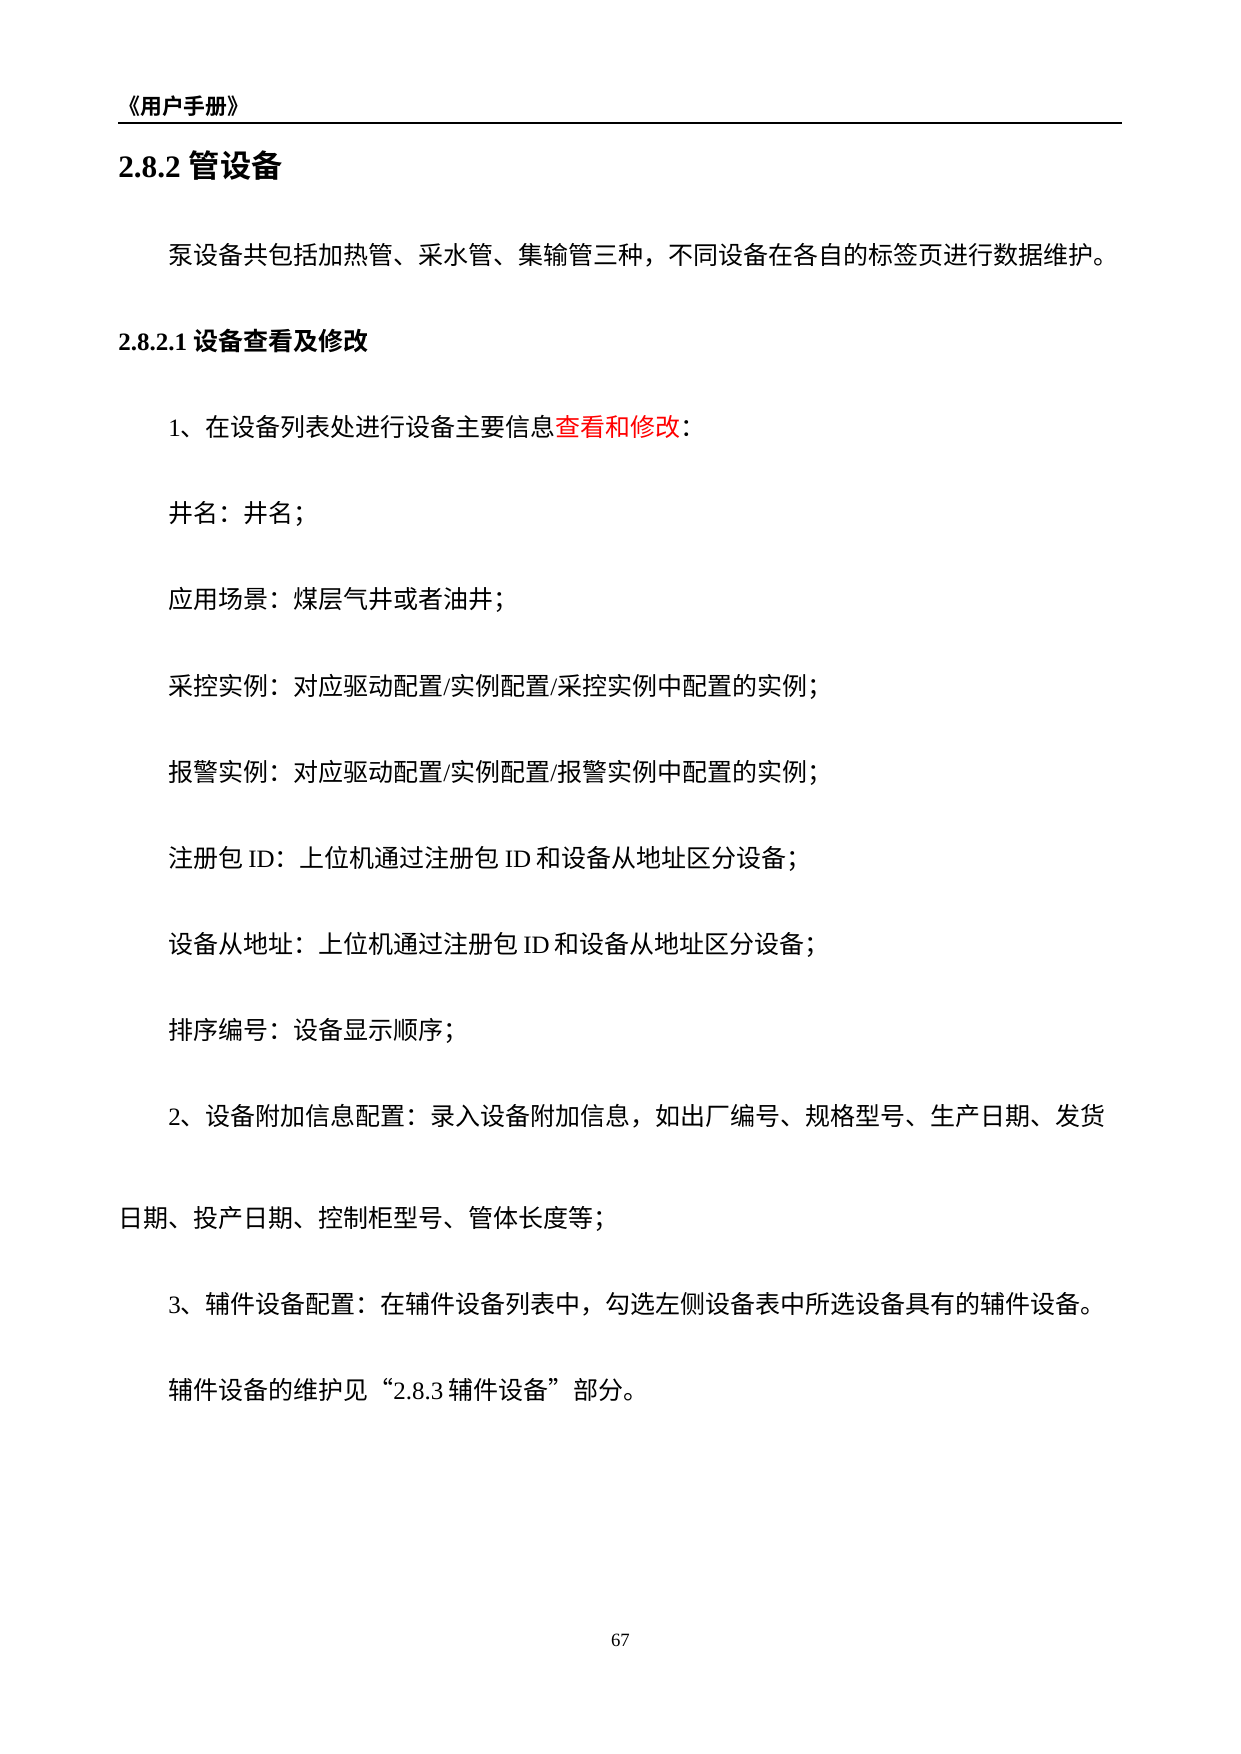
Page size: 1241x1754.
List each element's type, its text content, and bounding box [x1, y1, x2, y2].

text 3、辅件设备配置：在辅件设备列表中，勾选左侧设备表中所选设备具有的辅件设备。 [118, 1268, 1122, 1336]
text 设备从地址：上位机通过注册包ID和设备从地址区分设备； [118, 908, 1122, 976]
text 采控实例：对应驱动配置/实例配置/采控实例中配置的实例； [118, 650, 1122, 718]
text 井名：井名； [118, 478, 1122, 546]
text 排序编号：设备显示顺序； [118, 994, 1122, 1062]
text 报警实例：对应驱动配置/实例配置/报警实例中配置的实例； [118, 736, 1122, 804]
text 应用场景：煤层气井或者油井； [118, 564, 1122, 632]
text 注册包ID：上位机通过注册包ID和设备从地址区分设备； [118, 822, 1122, 890]
text 泵设备共包括加热管、采水管、集输管三种，不同设备在各自的标签页进行数据维护。 [118, 220, 1122, 288]
text 辅件设备的维护见“2.8.3辅件设备”部分。 [118, 1354, 1122, 1422]
subtitle 2.8.2 管设备 [118, 129, 1122, 197]
text 1、在设备列表处进行设备主要信息查看和修改： [118, 392, 1122, 460]
text 2、设备附加信息配置：录入设备附加信息，如出厂编号、规格型号、生产日期、发货日期、投产日期、控制柜型号、管体长度等； [118, 1080, 1122, 1250]
subtitle 2.8.2.1 设备查看及修改 [118, 306, 1122, 374]
